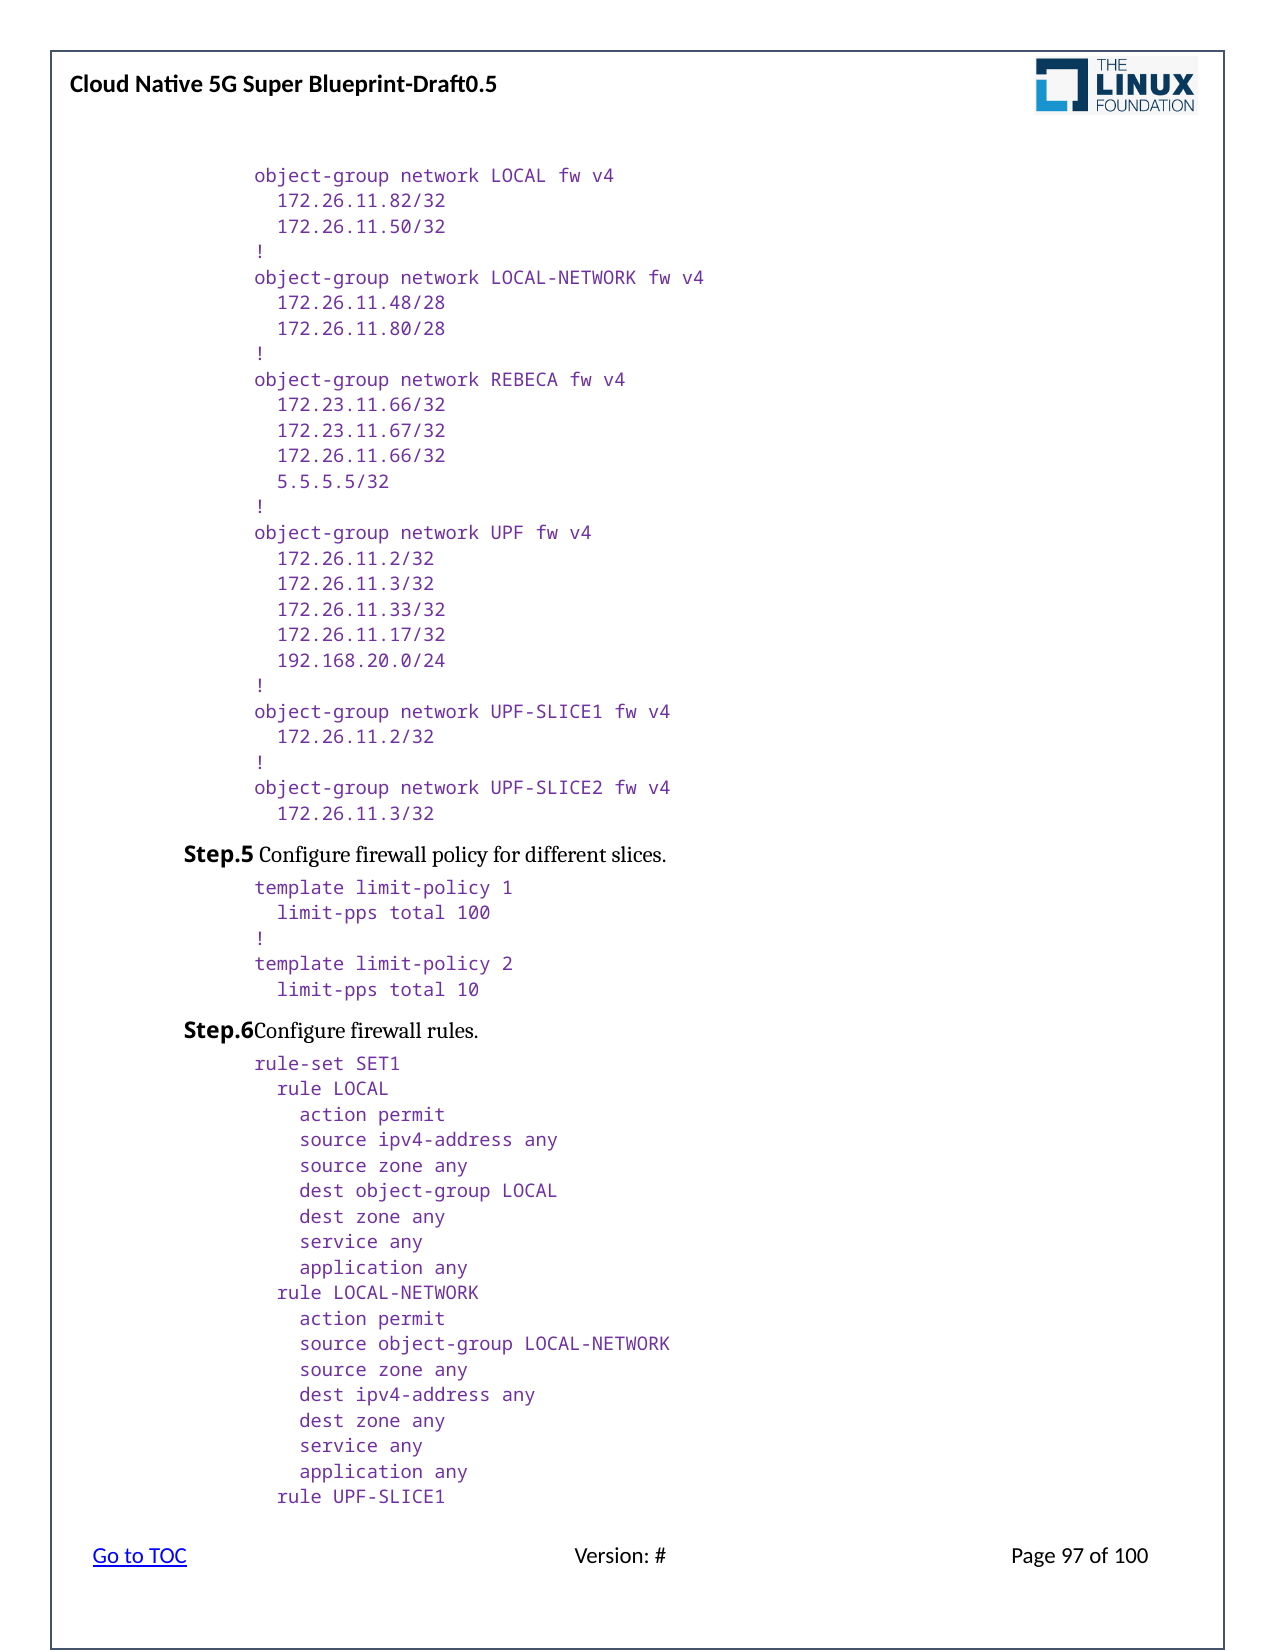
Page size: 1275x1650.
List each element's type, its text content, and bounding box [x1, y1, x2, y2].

text rule-set SET1 [254, 1050, 1127, 1076]
text 172.26.11.33/32 [254, 596, 1127, 621]
text 172.26.11.82/32 [254, 187, 1127, 213]
text rule LOCAL-NETWORK [254, 1280, 1127, 1305]
text 172.26.11.3/32 [254, 570, 1127, 596]
text source object-group LOCAL-NETWORK [254, 1331, 1127, 1356]
text source ipv4-address any [254, 1127, 1127, 1152]
text dest ipv4-address any [254, 1382, 1127, 1407]
text dest object-group LOCAL [254, 1178, 1127, 1203]
text ! [254, 341, 1127, 366]
text 172.26.11.17/32 [254, 621, 1127, 647]
text application any [254, 1458, 1127, 1484]
text ! [254, 749, 1127, 774]
text 172.26.11.48/28 [254, 289, 1127, 315]
text 172.23.11.67/32 [254, 417, 1127, 443]
text ! [254, 238, 1127, 264]
list Configure firewall policy for different slices. [218, 838, 1127, 869]
text 192.168.20.0/24 [254, 647, 1127, 672]
text source zone any [254, 1152, 1127, 1178]
text dest zone any [254, 1407, 1127, 1433]
text 5.5.5.5/32 [254, 468, 1127, 494]
text application any [254, 1254, 1127, 1280]
text template limit-policy 2 [254, 951, 1127, 976]
text 172.26.11.2/32 [254, 545, 1127, 570]
text ! [254, 925, 1127, 951]
text limit-pps total 10 [254, 976, 1127, 1002]
text object-group network LOCAL fw v4 [254, 162, 1127, 187]
text object-group network UPF-SLICE1 fw v4 [254, 698, 1127, 723]
text template limit-policy 1 [254, 874, 1127, 899]
text 172.26.11.66/32 [254, 443, 1127, 468]
list Configure firewall rules. [218, 1014, 1127, 1045]
text 172.26.11.80/28 [254, 315, 1127, 341]
text object-group network LOCAL-NETWORK fw v4 [254, 264, 1127, 289]
text ! [254, 672, 1127, 698]
text rule UPF-SLICE1 [254, 1484, 1127, 1509]
text ! [254, 494, 1127, 519]
text 172.26.11.50/32 [254, 213, 1127, 238]
text limit-pps total 100 [254, 899, 1127, 925]
text action permit [254, 1305, 1127, 1331]
text object-group network REBECA fw v4 [254, 366, 1127, 392]
picture [1034, 56, 1199, 115]
text source zone any [254, 1356, 1127, 1382]
text service any [254, 1229, 1127, 1254]
text 172.26.11.2/32 [254, 723, 1127, 749]
text service any [254, 1433, 1127, 1458]
text dest zone any [254, 1203, 1127, 1229]
text rule LOCAL [254, 1076, 1127, 1101]
text action permit [254, 1101, 1127, 1127]
text 172.23.11.66/32 [254, 392, 1127, 417]
text object-group network UPF-SLICE2 fw v4 [254, 774, 1127, 800]
text 172.26.11.3/32 [254, 800, 1127, 826]
text object-group network UPF fw v4 [254, 519, 1127, 545]
